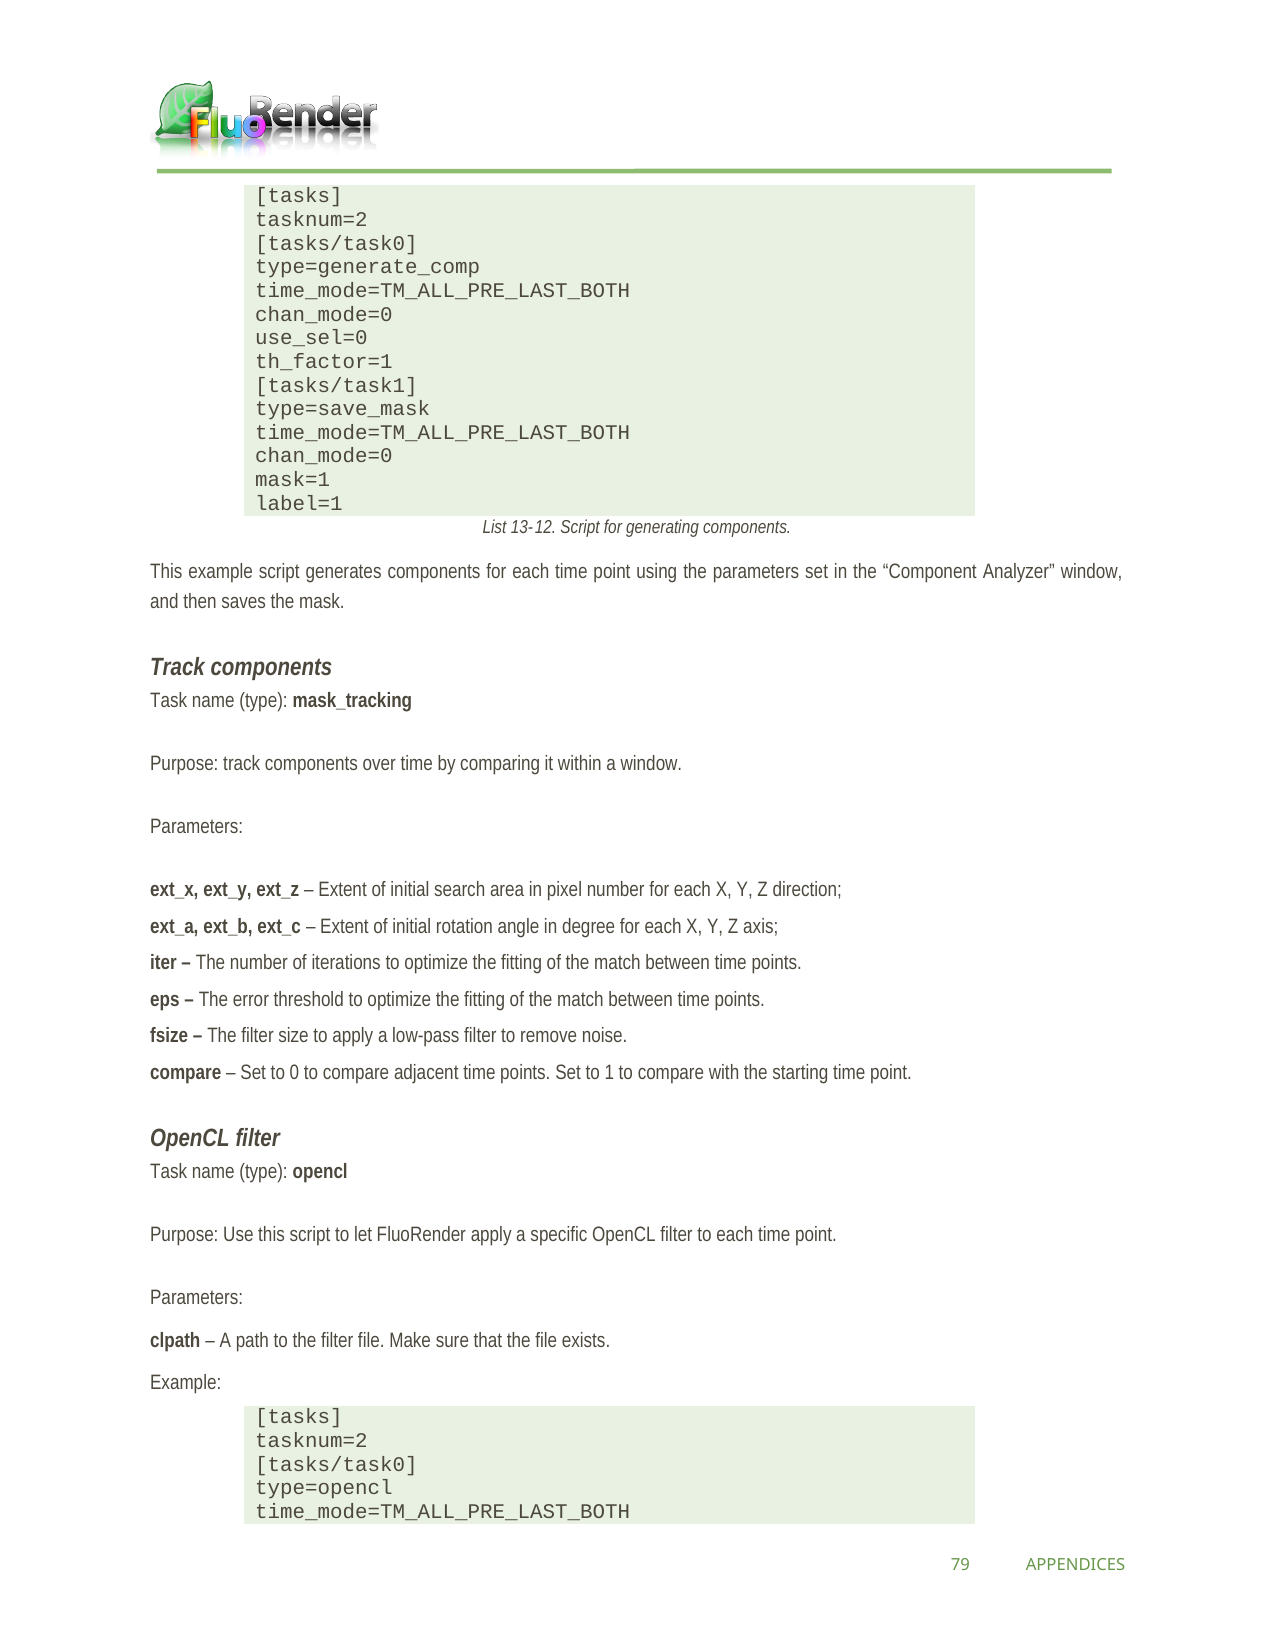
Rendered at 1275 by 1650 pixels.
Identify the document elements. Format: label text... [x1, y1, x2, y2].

subtitle OpenCL filter [150, 1123, 1125, 1152]
subtitle Track components [150, 652, 1125, 681]
text eps – The error threshold to optimize the fitting of the match between time points. [150, 987, 1125, 1011]
text compare – Set to 0 to compare adjacent time points. Set to 1 to compare with the starting time point. [150, 1060, 1125, 1084]
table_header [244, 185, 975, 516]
text ext_x, ext_y, ext_z – Extent of initial search area in pixel number for each X, Y, Z direction; [150, 877, 1125, 901]
text fsize – The filter size to apply a low-pass filter to remove noise. [150, 1023, 1125, 1047]
text Task name (type): mask_tracking [150, 688, 1125, 712]
picture [150, 75, 379, 162]
text This example script generates components for each time point using the parameters set in the “Component Analyzer” window, and then saves the mask. [150, 559, 1125, 613]
text Purpose: Use this script to let FluoRender apply a specific OpenCL filter to each time point. [150, 1222, 1125, 1246]
text Parameters: [150, 814, 1125, 838]
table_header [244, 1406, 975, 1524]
text Example: [150, 1370, 1125, 1394]
text ext_a, ext_b, ext_c – Extent of initial rotation angle in degree for each X, Y, Z axis; [150, 914, 1125, 938]
text iter – The number of iterations to optimize the fitting of the match between time points. [150, 950, 1125, 974]
text Purpose: track components over time by comparing it within a window. [150, 751, 1125, 775]
text clpath – A path to the filter file. Make sure that the file exists. [150, 1327, 1125, 1351]
text Task name (type): opencl [150, 1159, 1125, 1183]
text Parameters: [150, 1285, 1125, 1309]
